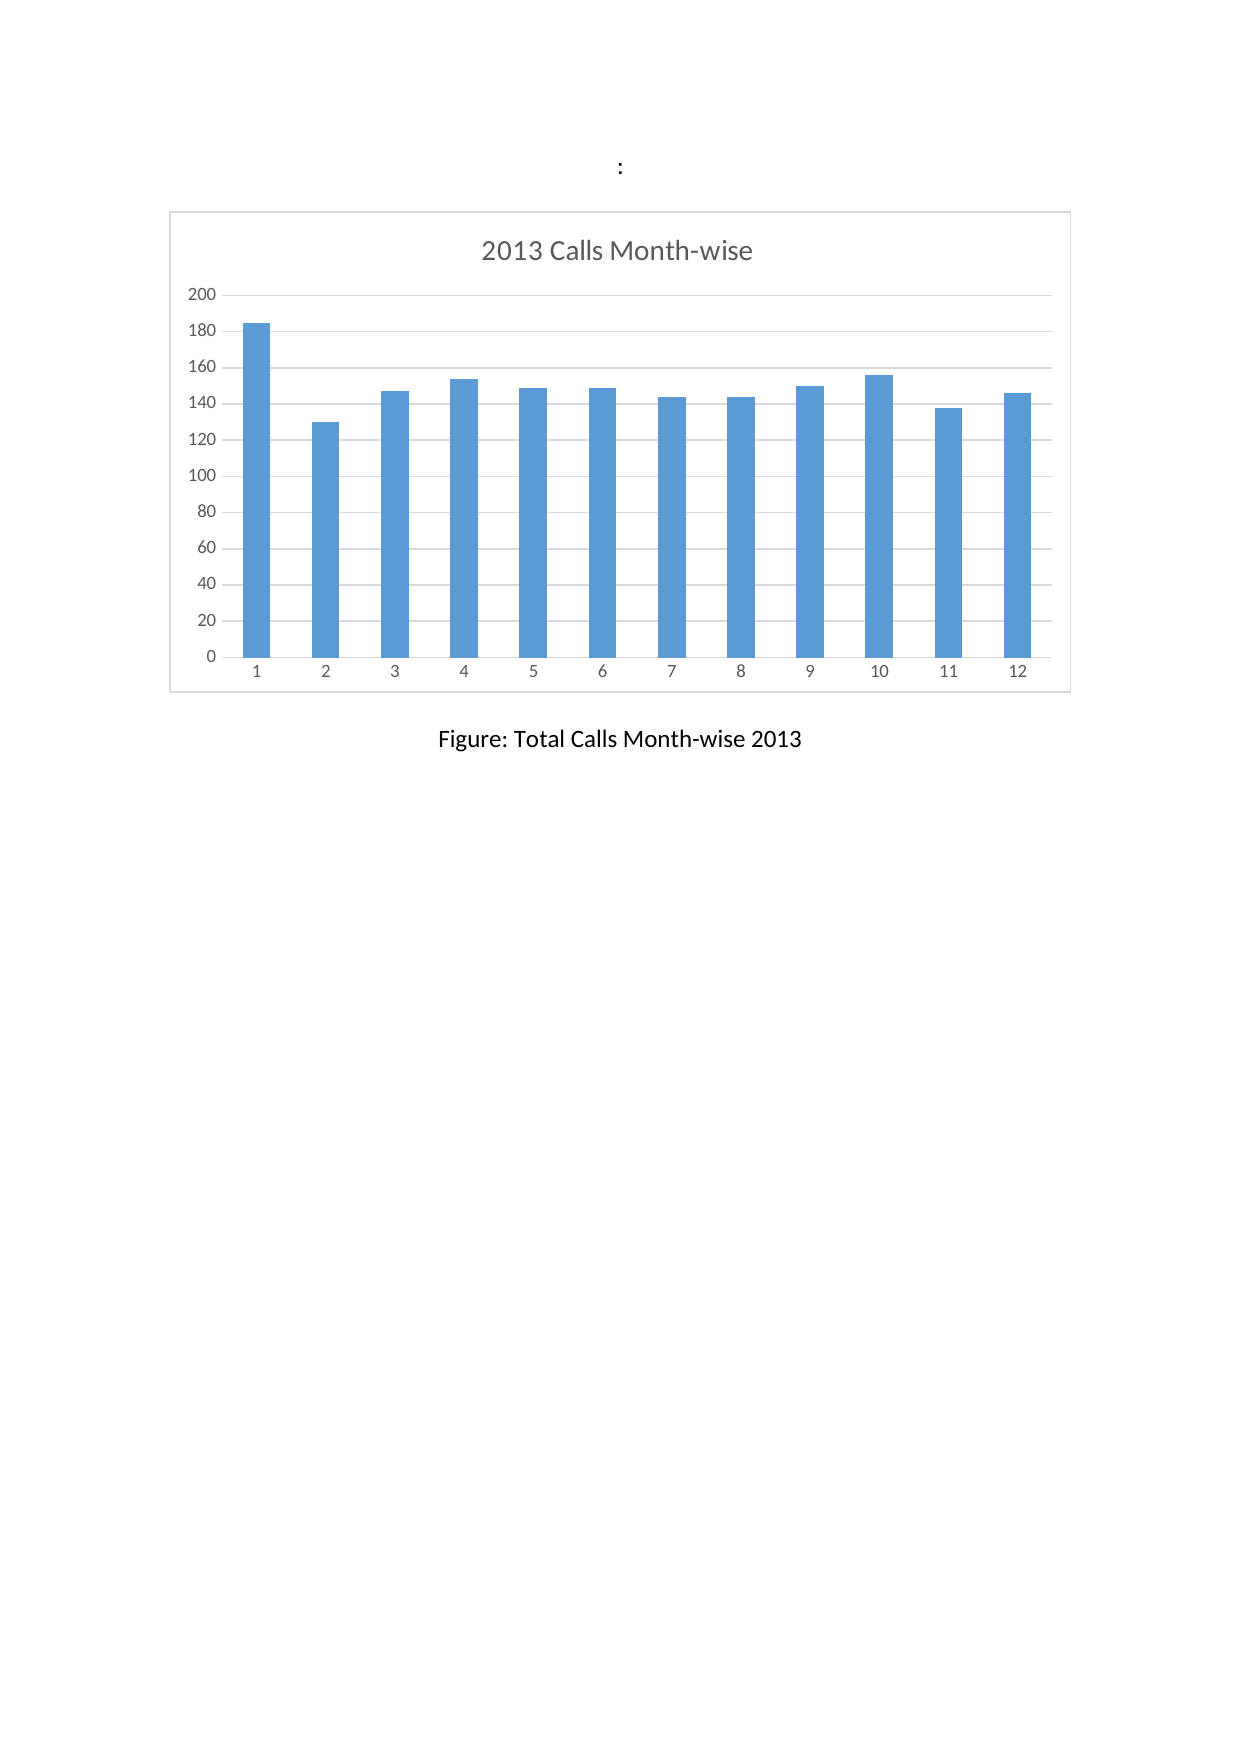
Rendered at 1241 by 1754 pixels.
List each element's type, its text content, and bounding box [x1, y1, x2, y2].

text Figure: Total Calls Month-wise 2013 [150, 723, 1090, 754]
text : [150, 150, 1090, 181]
